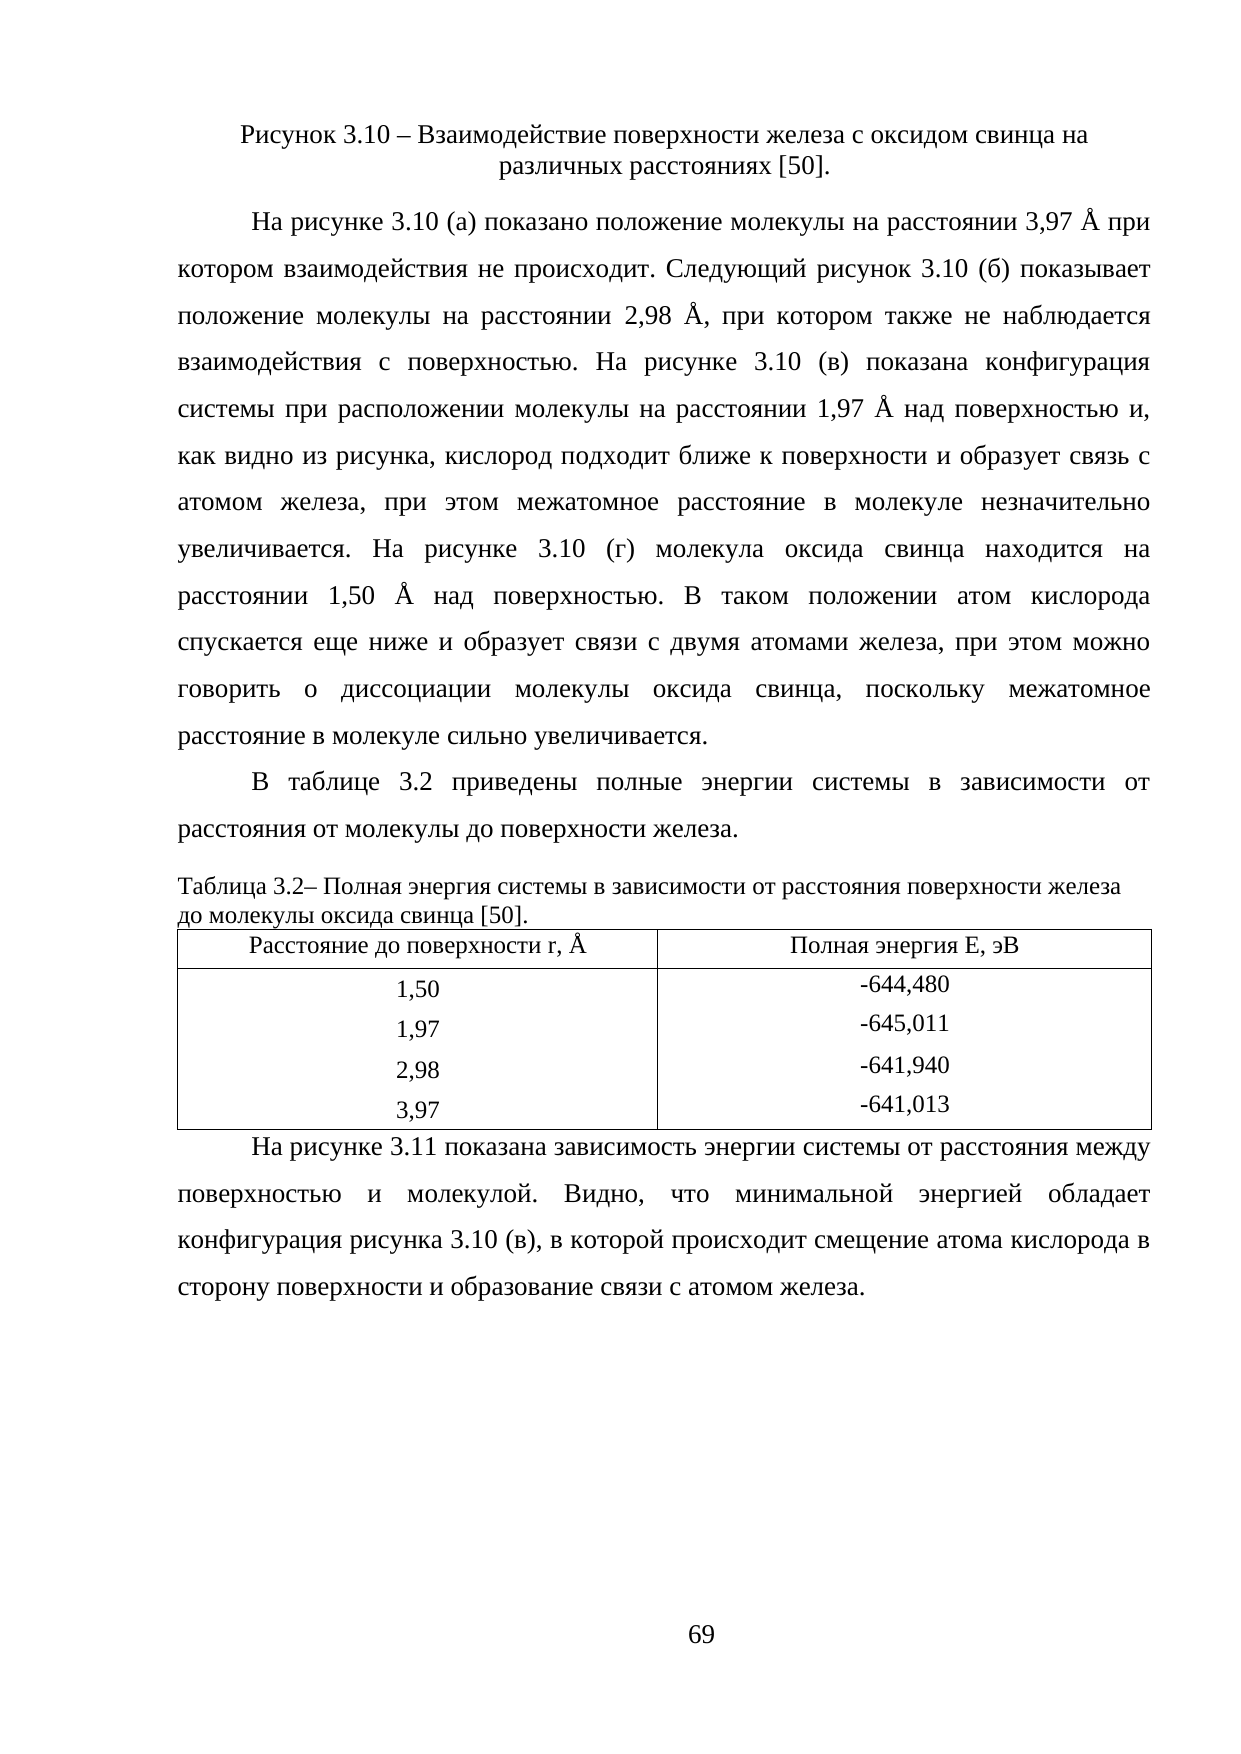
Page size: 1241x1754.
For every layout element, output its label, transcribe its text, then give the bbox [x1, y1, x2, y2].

text На рисунке 3.11 показана зависимость энергии системы от расстояния между поверхностью и молекулой. Видно, что минимальной энергией обладает конфигурация рисунка 3.10 (в), в которой происходит смещение атома кислорода в сторону поверхности и образование связи с атомом железа. [177, 1130, 1152, 1301]
text Рисунок 3.10 – Взаимодействие поверхности железа с оксидом свинца на различных расстояниях [50]. [177, 118, 1152, 180]
table_cell -641,013 [658, 1090, 1151, 1129]
table_cell 3,97 [178, 1090, 657, 1129]
table_cell -645,011 [658, 1008, 1151, 1050]
text В таблице 3.2 приведены полные энергии системы в зависимости от расстояния от молекулы до поверхности железа. [177, 765, 1152, 843]
table_cell -641,940 [658, 1050, 1151, 1089]
text Таблица 3.2– Полная энергия системы в зависимости от расстояния поверхности железа до молекулы оксида свинца [50]. [177, 871, 1152, 929]
table_cell 1,50 [178, 969, 657, 1008]
table_cell 2,98 [178, 1050, 657, 1089]
table_cell -644,480 [658, 969, 1151, 1008]
text На рисунке 3.10 (а) показано положение молекулы на расстоянии 3,97 Å при котором взаимодействия не происходит. Следующий рисунок 3.10 (б) показывает положение молекулы на расстоянии 2,98 Å, при котором также не наблюдается взаимодействия с поверхностью. На рисунке 3.10 (в) показана конфигурация системы при расположении молекулы на расстоянии 1,97 Å над поверхностью и, как видно из рисунка, кислород подходит ближе к поверхности и образует связь с атомом железа, при этом межатомное расстояние в молекуле незначительно увеличивается. На рисунке 3.10 (г) молекула оксида свинца находится на расстоянии 1,50 Å над поверхностью. В таком положении атом кислорода спускается еще ниже и образует связи с двумя атомами железа, при этом можно говорить о диссоциации молекулы оксида свинца, поскольку межатомное расстояние в молекуле сильно увеличивается. [177, 205, 1152, 750]
table_header Расстояние до поверхности r, Å [178, 930, 657, 968]
table_header Полная энергия E, эВ [658, 930, 1151, 968]
table_cell 1,97 [178, 1008, 657, 1050]
